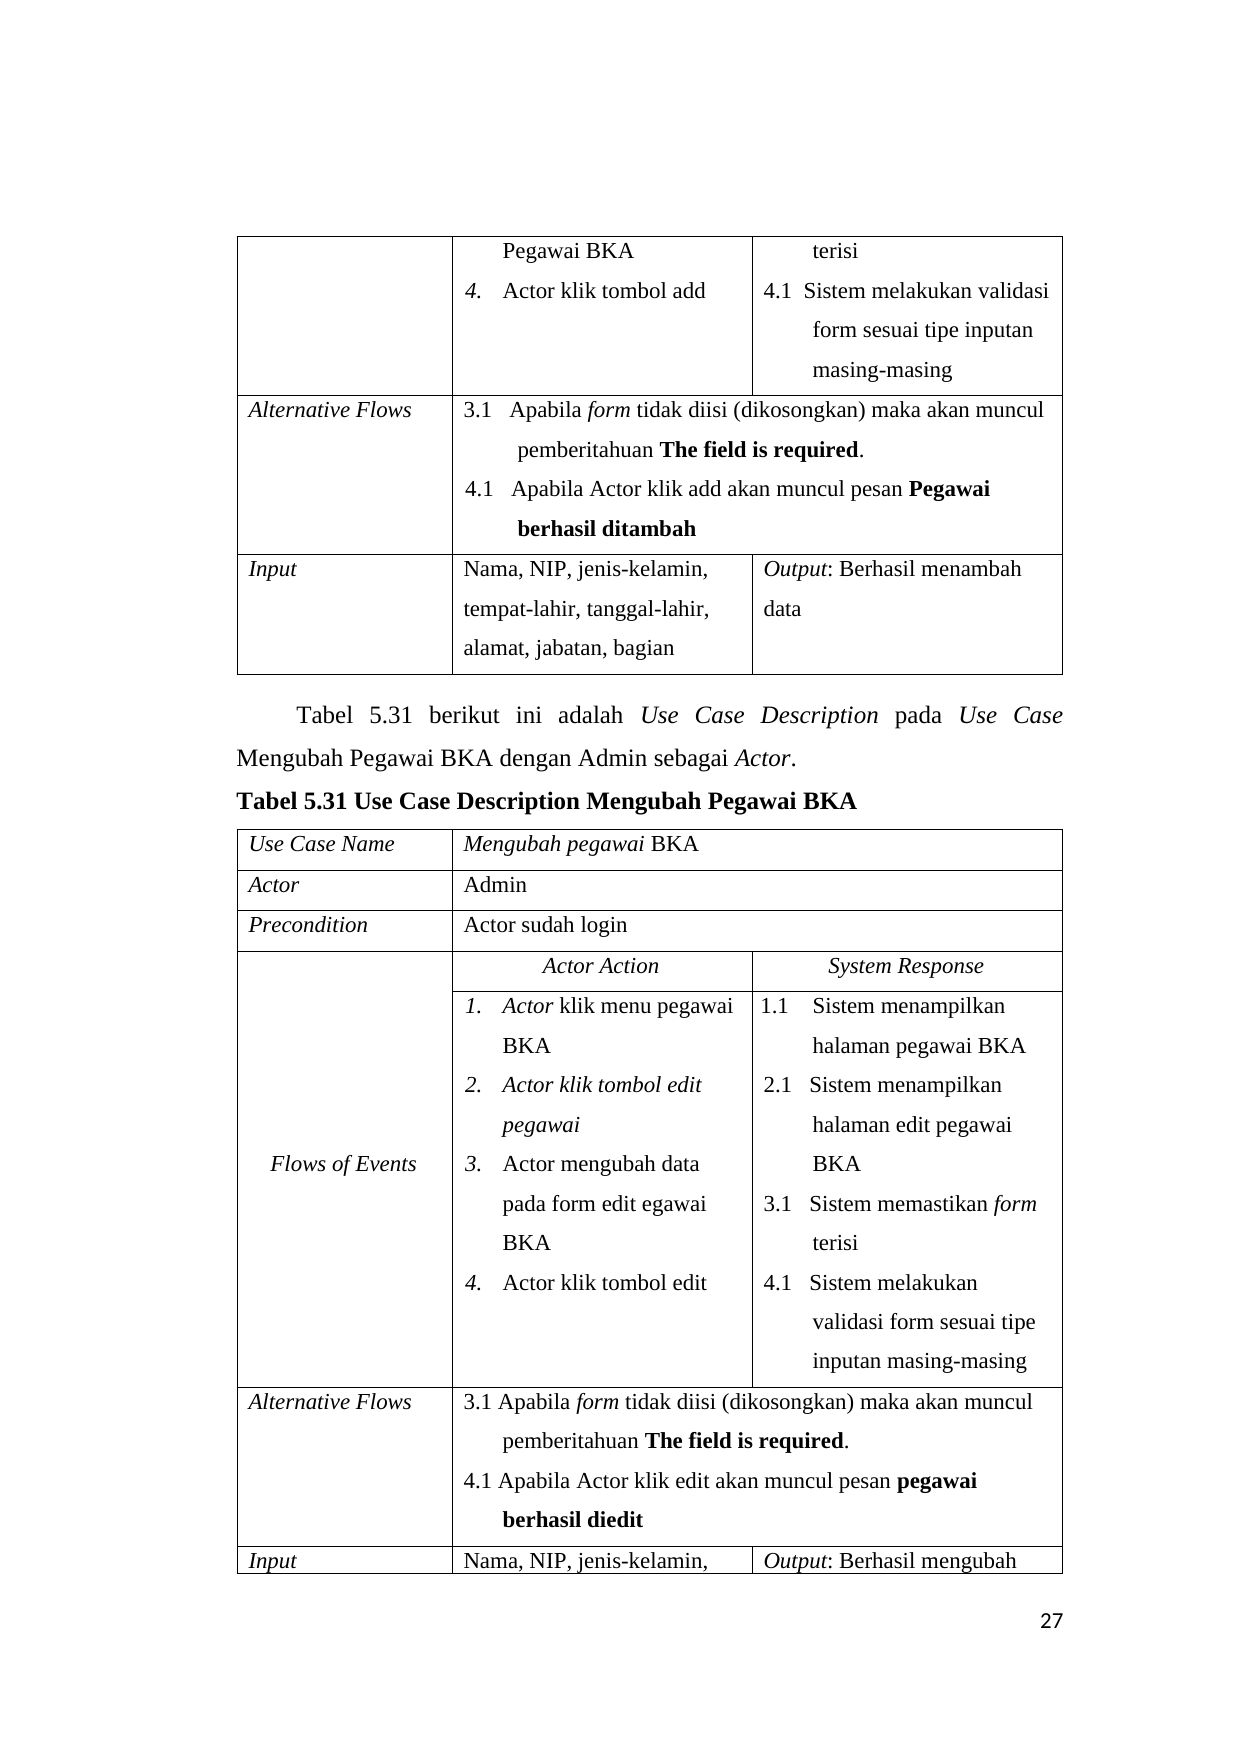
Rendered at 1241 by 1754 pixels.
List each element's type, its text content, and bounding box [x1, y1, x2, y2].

table_header Use Case Name [238, 830, 452, 869]
table_cell Admin [453, 871, 1062, 910]
table_cell Flows of Events [238, 952, 452, 1387]
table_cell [753, 237, 1062, 395]
table_cell Output: Berhasil menambah data [753, 555, 1062, 674]
table_cell Actor klik menu pegawai BKA Actor klik tombol edit pegawai Actor mengubah data pada form edit egawai BKA Actor klik tombol edit [453, 992, 752, 1387]
table_cell Actor sudah login [453, 911, 1062, 951]
table_cell Precondition [238, 911, 452, 951]
table_cell System Response [753, 952, 1062, 991]
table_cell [453, 237, 752, 395]
table_cell Input [238, 1547, 452, 1573]
text Tabel 5.31 Use Case Description Mengubah Pegawai BKA [236, 786, 1063, 815]
table_cell 3.1 Apabila form tidak diisi (dikosongkan) maka akan muncul pemberitahuan The field is required. 4.1 Apabila Actor klik edit akan muncul pesan pegawai berhasil diedit [453, 1388, 1062, 1546]
table_cell Actor [238, 871, 452, 910]
table_cell Input [238, 555, 452, 674]
table_cell Actor Action [453, 952, 752, 991]
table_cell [453, 1547, 752, 1573]
table_cell Sistem menampilkan halaman pegawai BKA 2.1 Sistem menampilkan halaman edit pegawai BKA 3.1 Sistem memastikan form terisi 4.1 Sistem melakukan validasi form sesuai tipe inputan masing-masing [753, 992, 1062, 1387]
table_cell Alternative Flows [238, 396, 452, 554]
table_header Mengubah pegawai BKA [453, 830, 1062, 869]
text Tabel 5.31 berikut ini adalah Use Case Description pada Use Case Mengubah Pegawai BKA dengan Admin sebagai Actor. [236, 700, 1063, 772]
table_cell Alternative Flows [238, 1388, 452, 1546]
table_cell 3.1 Apabila form tidak diisi (dikosongkan) maka akan muncul pemberitahuan The field is required. 4.1 Apabila Actor klik add akan muncul pesan Pegawai berhasil ditambah [453, 396, 1062, 554]
table_cell Nama, NIP, jenis-kelamin, tempat-lahir, tanggal-lahir, alamat, jabatan, bagian [453, 555, 752, 674]
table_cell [753, 1547, 1062, 1573]
